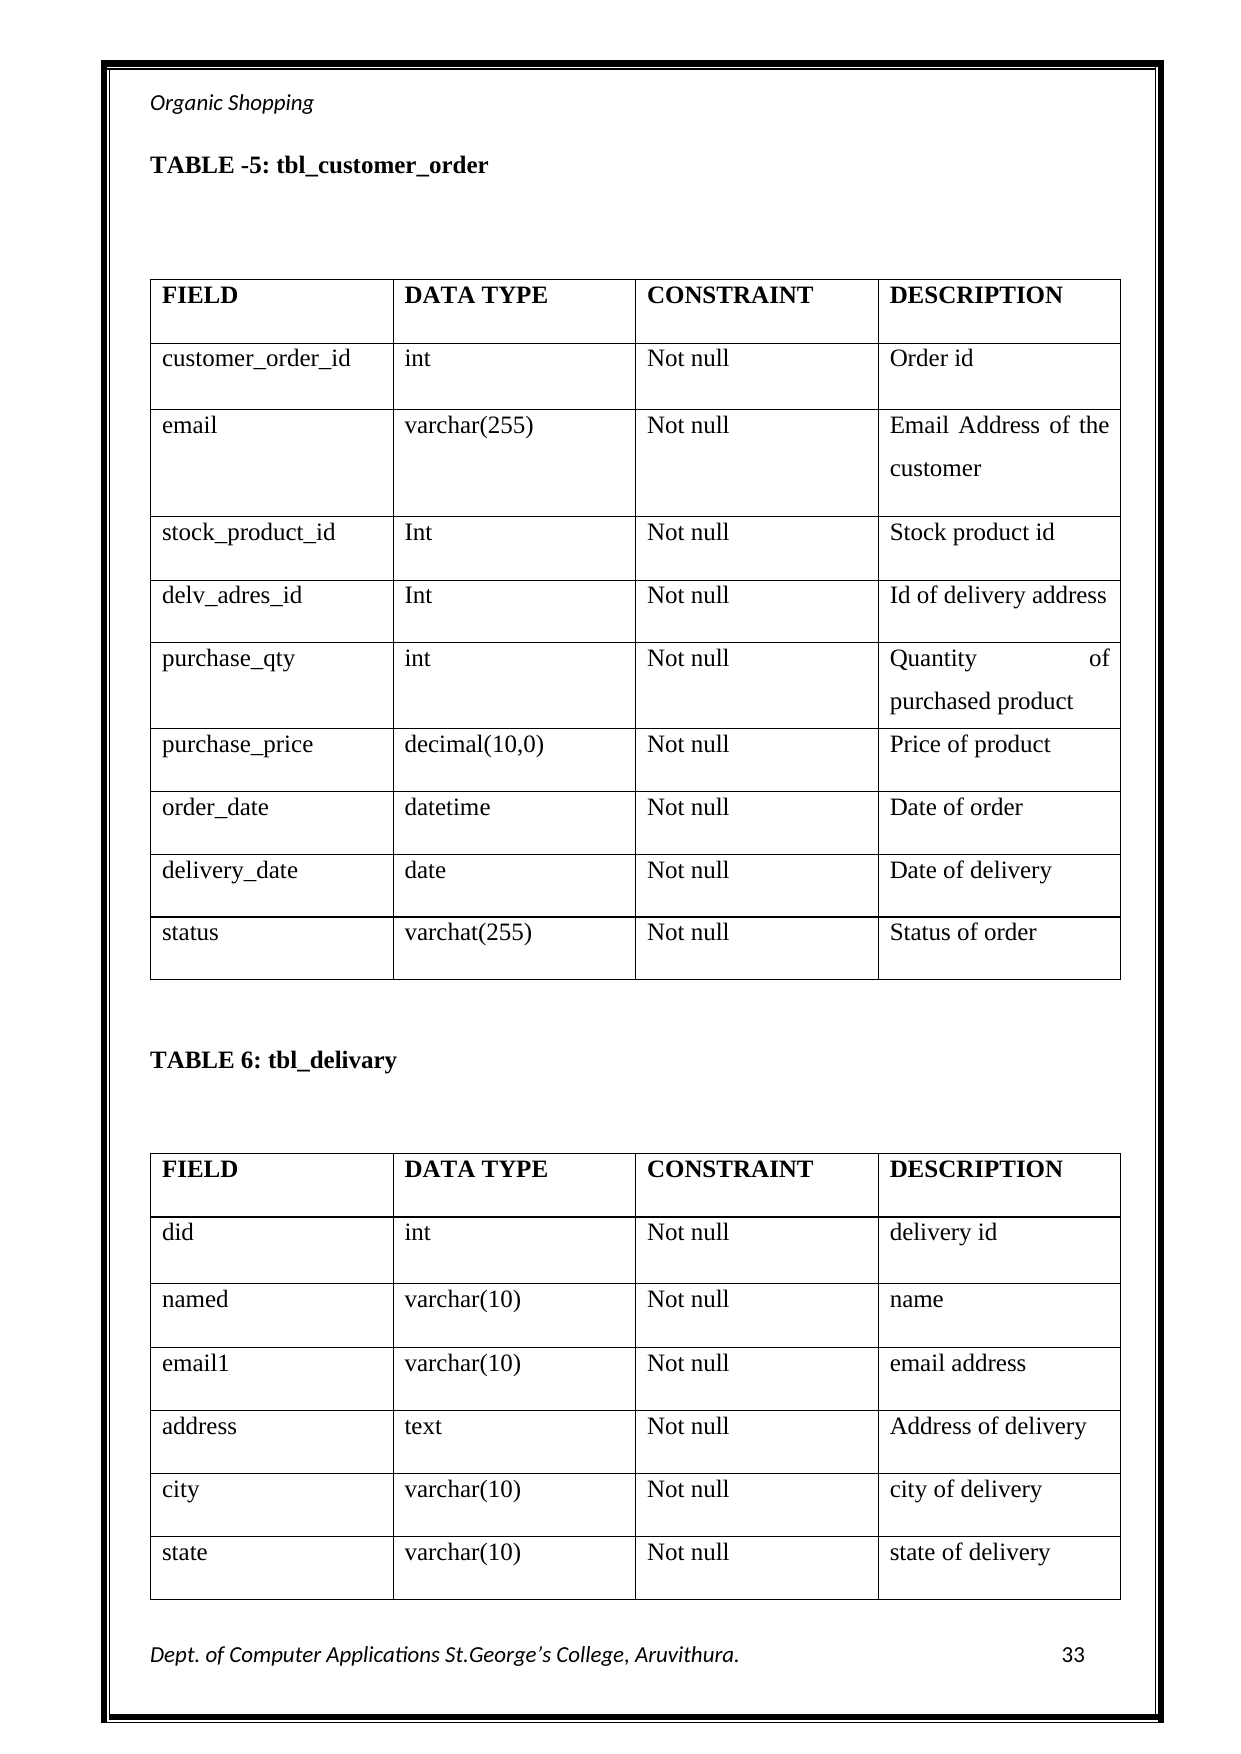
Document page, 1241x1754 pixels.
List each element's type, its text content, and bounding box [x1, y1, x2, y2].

table_cell Not null [636, 410, 878, 516]
table_header DESCRIPTION [879, 1154, 1120, 1216]
table_cell purchase_price [151, 729, 393, 791]
table_cell Email Address of the customer [879, 410, 1120, 516]
text TABLE 6: tbl_delivary [150, 1045, 1090, 1074]
table_cell Not null [636, 918, 878, 979]
table_cell Id of delivery address [879, 581, 1120, 642]
table_cell Order id [879, 344, 1120, 409]
table_cell datetime [394, 792, 635, 854]
table_cell varchar(255) [394, 410, 635, 516]
table_cell varchar(10) [394, 1284, 635, 1347]
table_cell Quantity of purchased product [879, 643, 1120, 728]
table_cell delivery_date [151, 855, 393, 916]
table_cell email address [879, 1348, 1120, 1410]
table_cell name [879, 1284, 1120, 1347]
table_cell varchar(10) [394, 1348, 635, 1410]
table_header DATA TYPE [394, 1154, 635, 1216]
table_header DESCRIPTION [879, 280, 1120, 342]
table_cell Not null [636, 729, 878, 791]
table_cell int [394, 344, 635, 409]
table_cell customer_order_id [151, 344, 393, 409]
table_header FIELD [151, 280, 393, 342]
table_header DATA TYPE [394, 280, 635, 342]
table_cell did [151, 1218, 393, 1283]
table_cell Not null [636, 792, 878, 854]
table_cell varchar(10) [394, 1537, 635, 1598]
table_header CONSTRAINT [636, 280, 878, 342]
table_cell address [151, 1411, 393, 1473]
table_cell order_date [151, 792, 393, 854]
table_cell Not null [636, 1348, 878, 1410]
table_cell varchar(10) [394, 1474, 635, 1536]
table_cell stock_product_id [151, 517, 393, 579]
text TABLE -5: tbl_customer_order [150, 150, 1090, 179]
table_cell Int [394, 581, 635, 642]
table_cell int [394, 1218, 635, 1283]
table_cell status [151, 918, 393, 979]
table_cell Date of delivery [879, 855, 1120, 916]
table_cell delv_adres_id [151, 581, 393, 642]
table_cell Int [394, 517, 635, 579]
table_cell delivery id [879, 1218, 1120, 1283]
table_cell decimal(10,0) [394, 729, 635, 791]
table_cell named [151, 1284, 393, 1347]
table_cell Not null [636, 517, 878, 579]
table_cell Not null [636, 643, 878, 728]
table_cell state [151, 1537, 393, 1598]
table_cell Status of order [879, 918, 1120, 979]
table_cell int [394, 643, 635, 728]
table_cell Not null [636, 1411, 878, 1473]
table_cell Stock product id [879, 517, 1120, 579]
table_cell purchase_qty [151, 643, 393, 728]
table_cell city [151, 1474, 393, 1536]
table_cell Price of product [879, 729, 1120, 791]
table_cell Not null [636, 1474, 878, 1536]
table_cell date [394, 855, 635, 916]
table_header FIELD [151, 1154, 393, 1216]
table_cell text [394, 1411, 635, 1473]
table_cell Address of delivery [879, 1411, 1120, 1473]
table_cell Not null [636, 581, 878, 642]
table_cell state of delivery [879, 1537, 1120, 1598]
table_cell email [151, 410, 393, 516]
table_cell Not null [636, 1218, 878, 1283]
table_cell Not null [636, 855, 878, 916]
table_cell email1 [151, 1348, 393, 1410]
table_cell Not null [636, 1284, 878, 1347]
table_cell city of delivery [879, 1474, 1120, 1536]
table_cell Not null [636, 344, 878, 409]
table_cell Not null [636, 1537, 878, 1598]
table_cell Date of order [879, 792, 1120, 854]
table_cell varchat(255) [394, 918, 635, 979]
table_header CONSTRAINT [636, 1154, 878, 1216]
